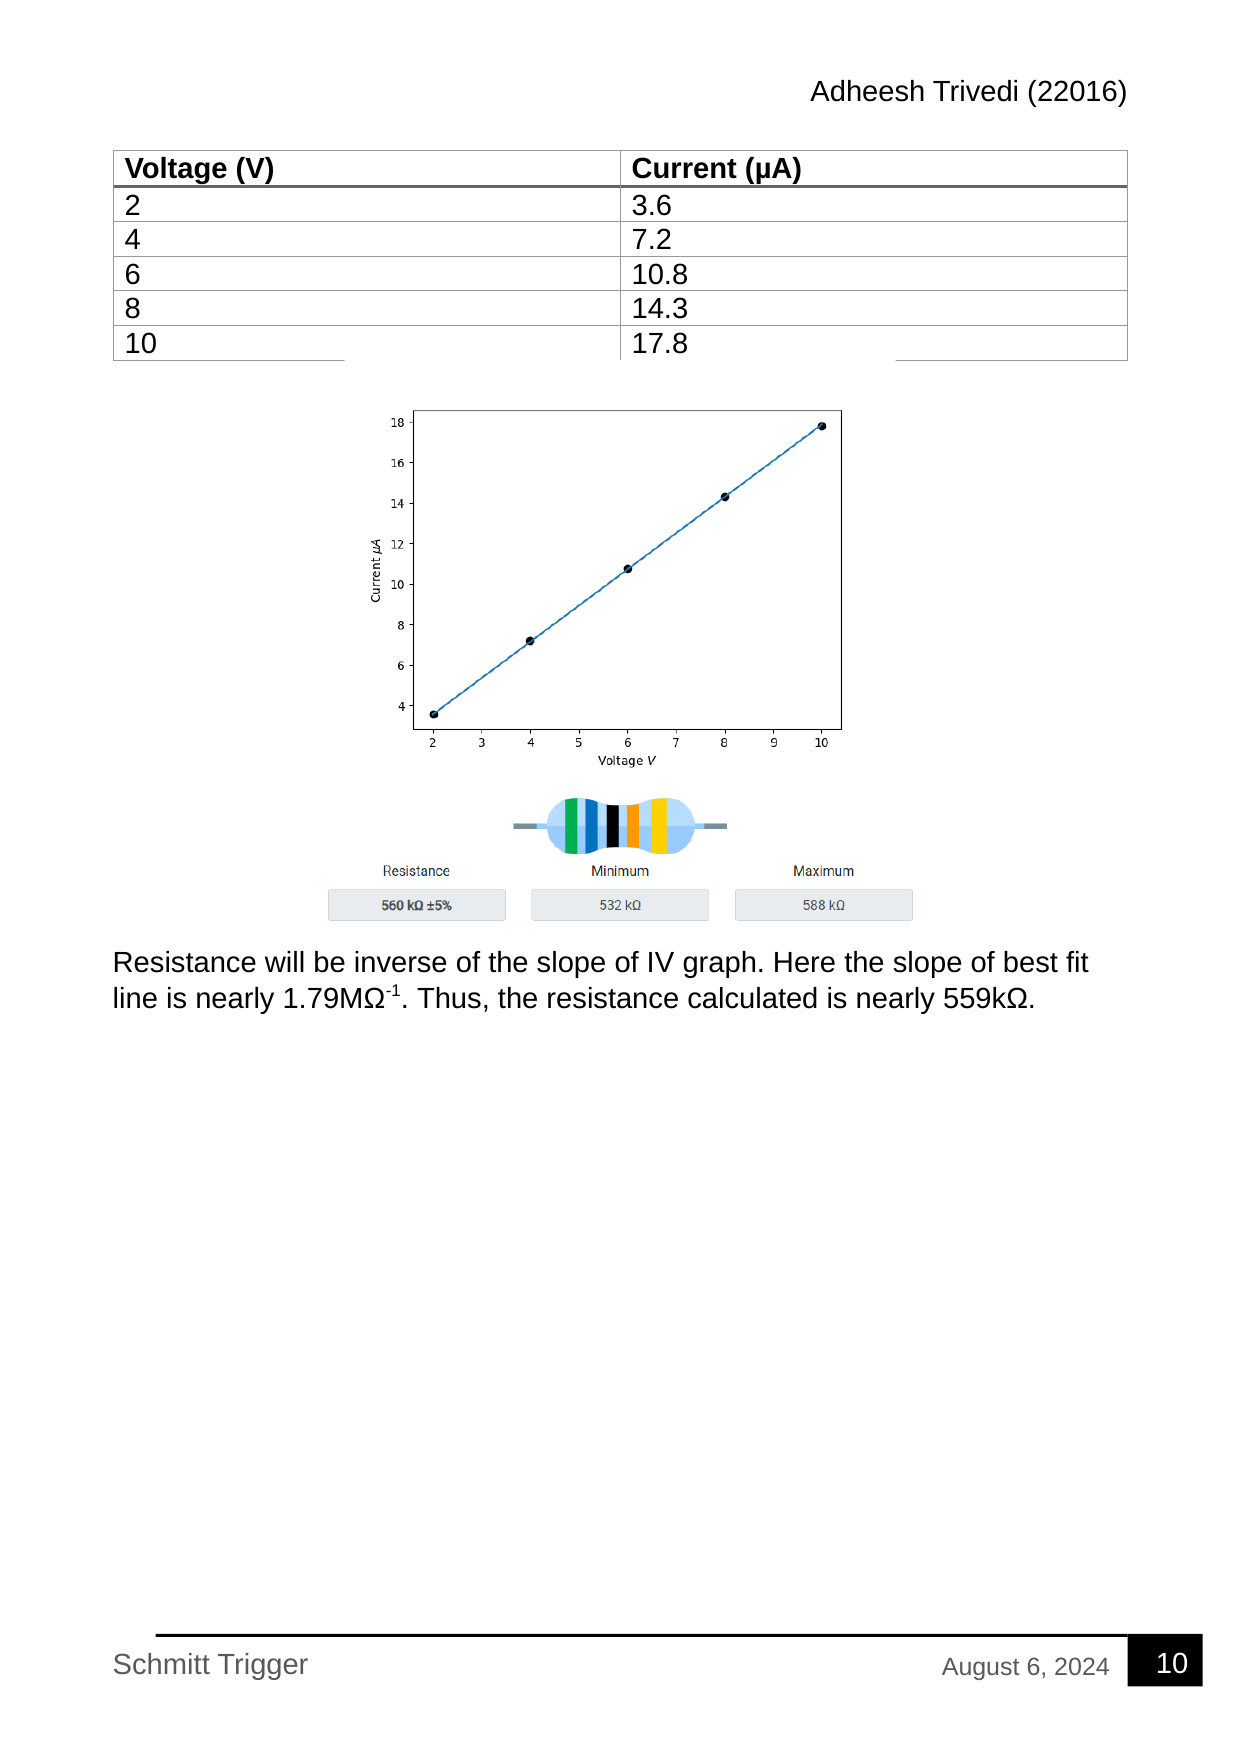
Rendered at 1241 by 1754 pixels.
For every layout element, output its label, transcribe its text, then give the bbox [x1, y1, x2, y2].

table_cell 3.6 [621, 188, 1127, 221]
table_cell 14.3 [621, 291, 1127, 325]
picture [325, 793, 916, 926]
text Resistance will be inverse of the slope of IV graph. Here the slope of best fit line is nearly 1.79MΩ-1. Thus, the resistance calculated is nearly 559kΩ. [112, 945, 1128, 1014]
picture [344, 360, 896, 774]
table_cell 17.8 [621, 326, 1127, 359]
table_cell 8 [114, 291, 620, 325]
table_cell 2 [114, 188, 620, 221]
table_cell 4 [114, 222, 620, 256]
table_cell 10.8 [621, 257, 1127, 290]
table_cell 10 [114, 326, 620, 359]
table_cell 7.2 [621, 222, 1127, 256]
table_header Voltage (V) [114, 151, 620, 184]
table_cell 6 [114, 257, 620, 290]
table_header Current (µA) [621, 151, 1127, 184]
